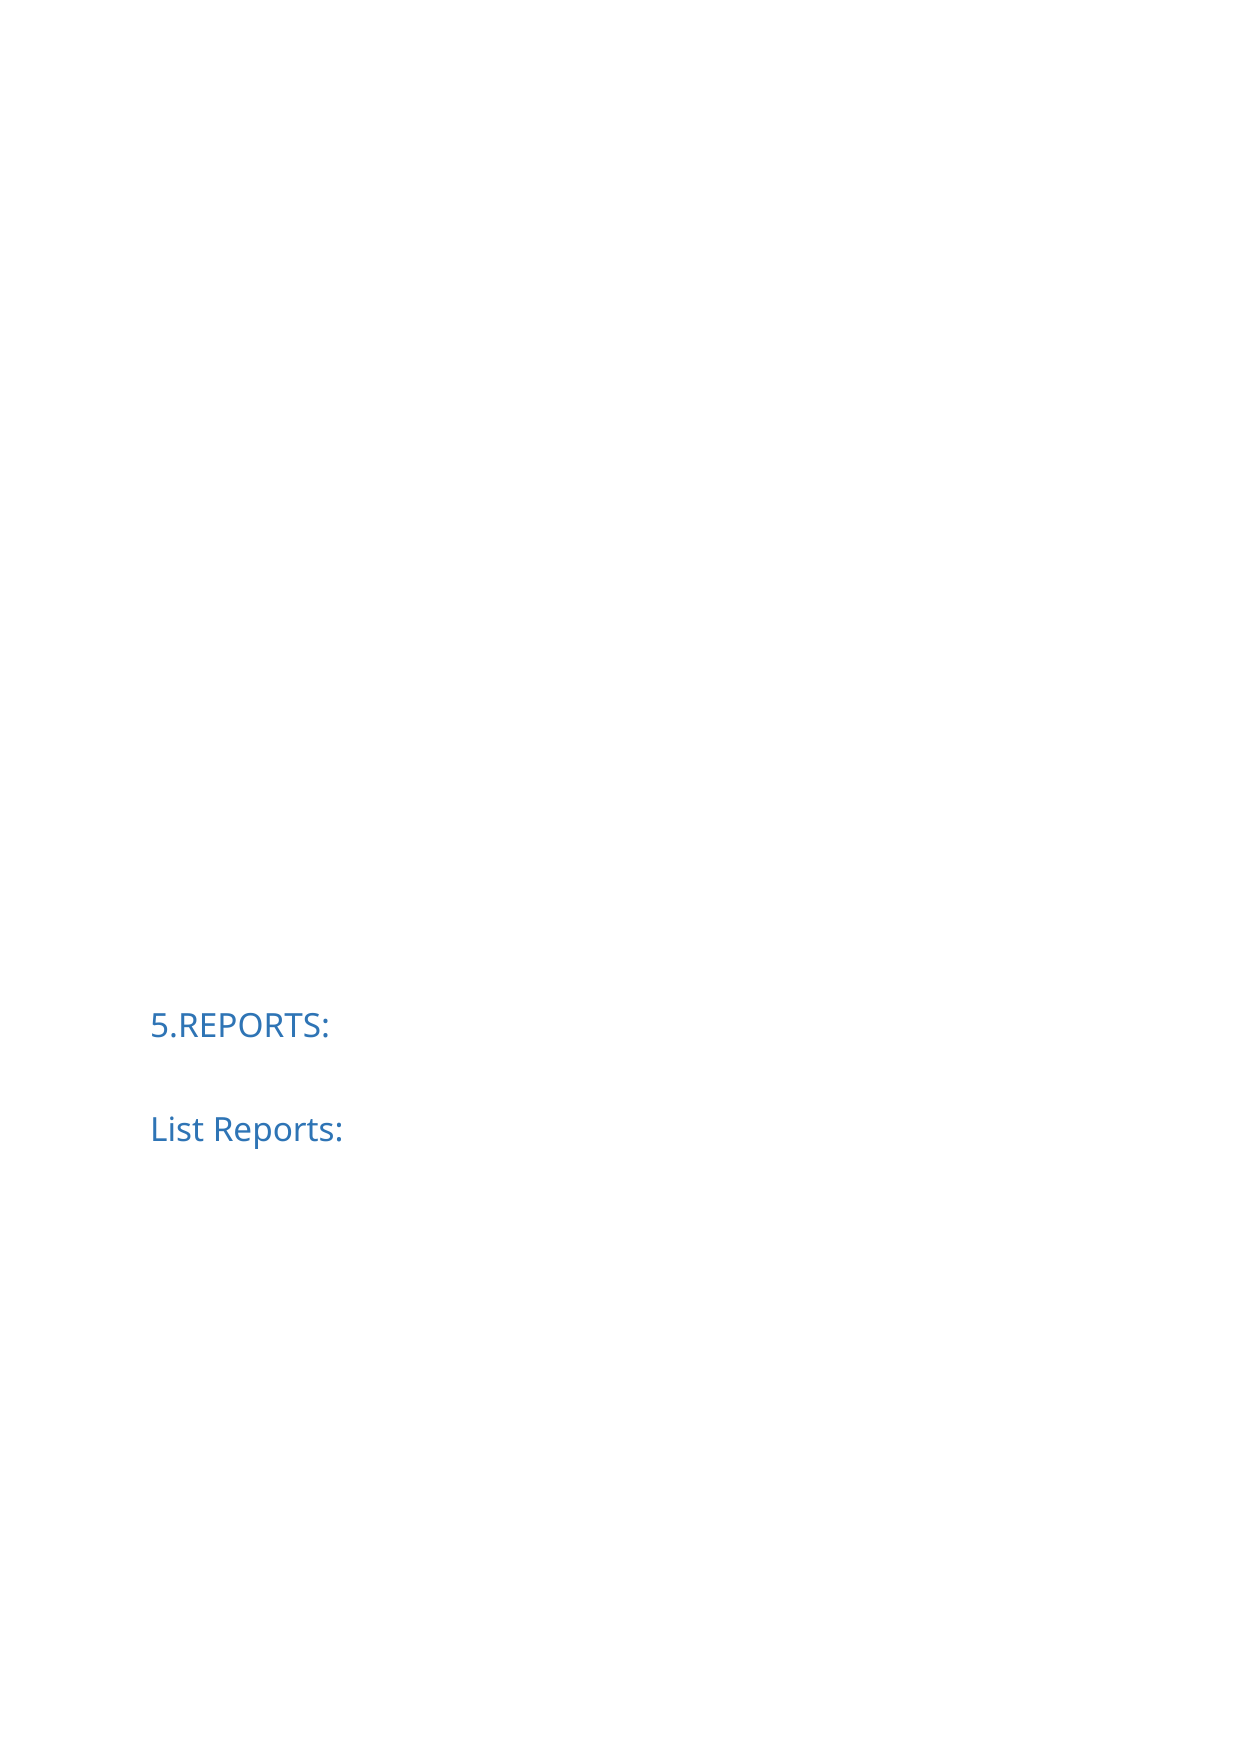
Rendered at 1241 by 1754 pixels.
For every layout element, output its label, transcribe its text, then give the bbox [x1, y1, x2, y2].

subtitle List Reports: [150, 1106, 1090, 1152]
subtitle 5.REPORTS: [150, 1002, 1090, 1047]
